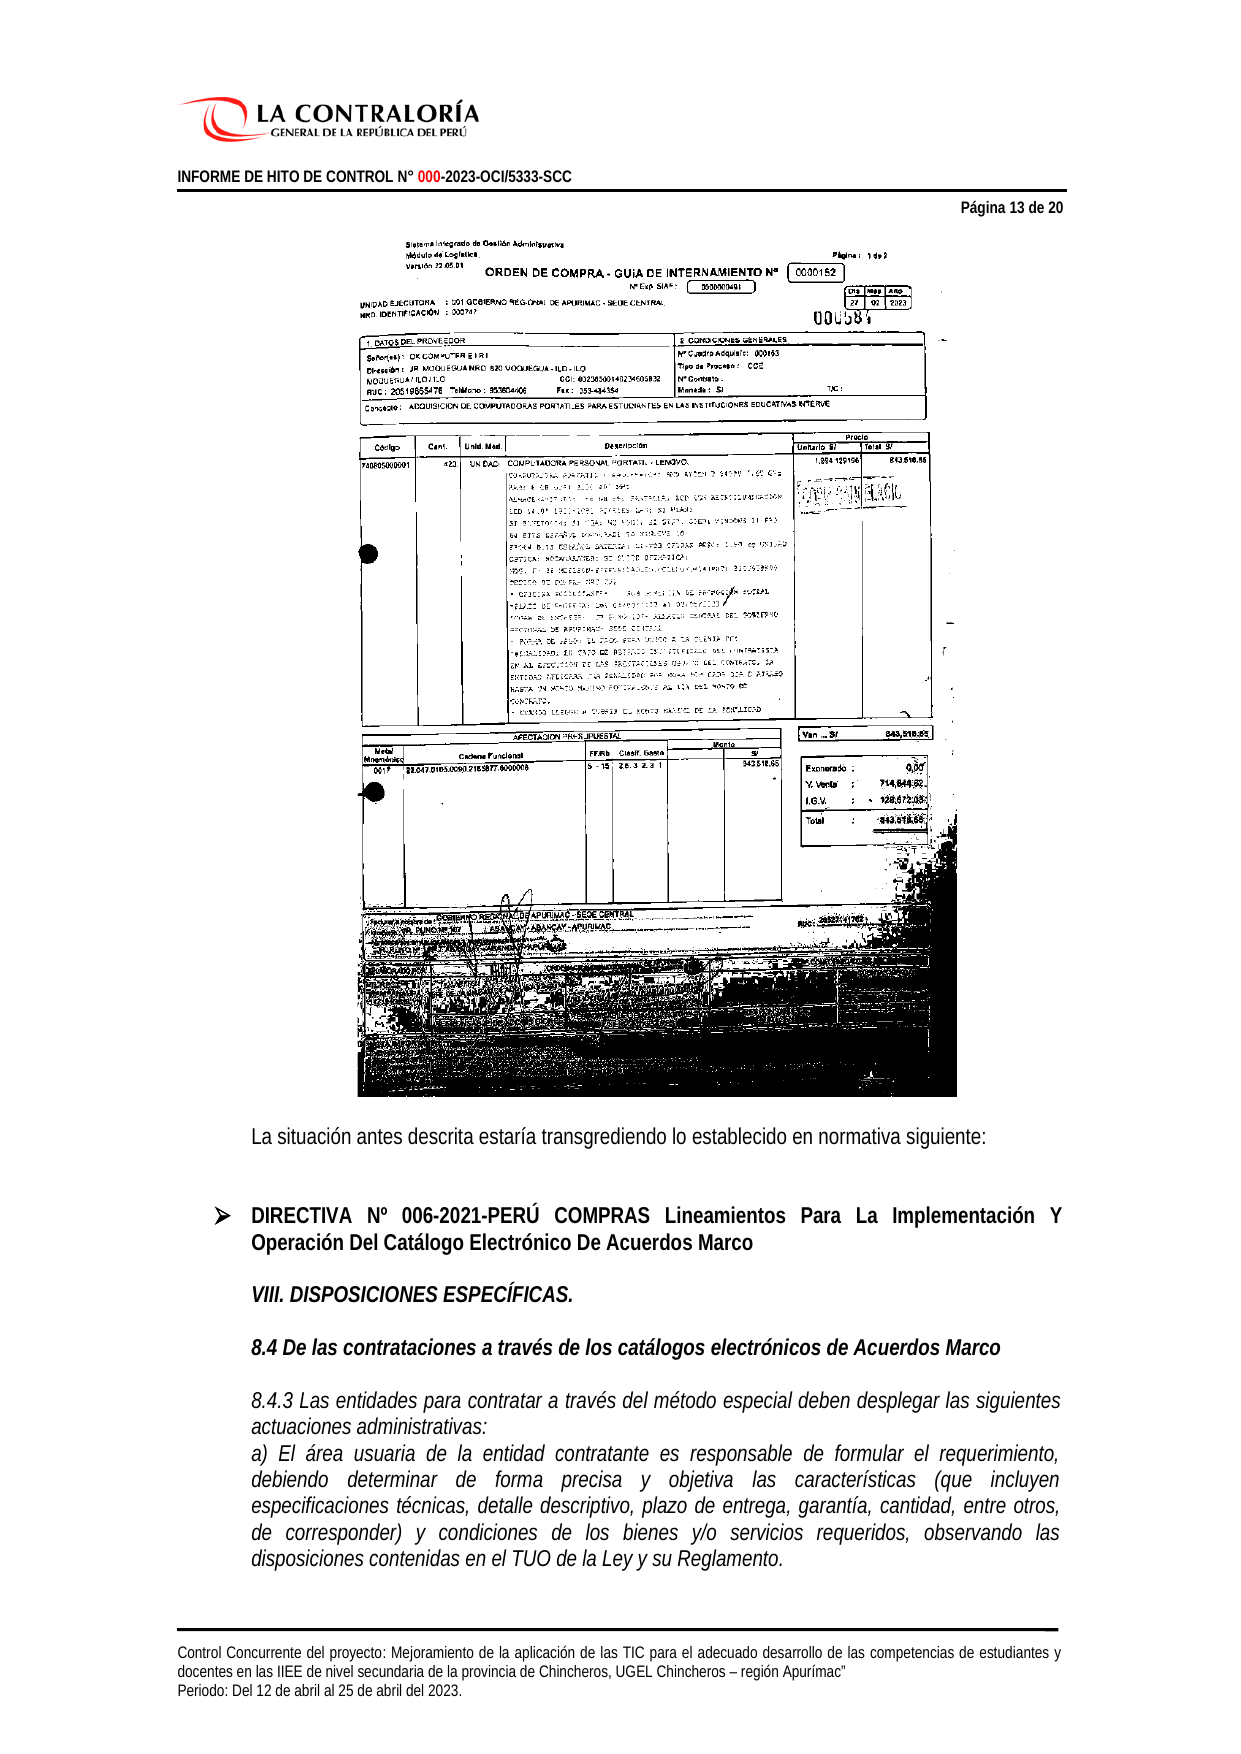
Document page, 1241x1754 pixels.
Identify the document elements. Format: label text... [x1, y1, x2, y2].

text 8.4.3 Las entidades para contratar a través del método especial deben desplegar las siguientes actuaciones administrativas: [251, 1387, 1063, 1439]
text 8.4 De las contrataciones a través de los catálogos electrónicos de Acuerdos Marco [251, 1334, 1063, 1361]
text a) El área usuaria de la entidad contratante es responsable de formular el requerimiento, debiendo determinar de forma precisa y objetiva las características (que incluyen especificaciones técnicas, detalle descriptivo, plazo de entrega, garantía, cantidad, entre otros, de corresponder) y condiciones de los bienes y/o servicios requeridos, observando las disposiciones contenidas en el TUO de la Ley y su Reglamento. [251, 1439, 1063, 1571]
text VIII. DISPOSICIONES ESPECÍFICAS. [251, 1281, 1063, 1308]
list DIRECTIVA Nº 006-2021-PERÚ COMPRAS Lineamientos Para La Implementación Y Operación Del Catálogo Electrónico De Acuerdos Marco [213, 1202, 1063, 1255]
picture [177, 73, 479, 167]
text La situación antes descrita estaría transgrediendo lo establecido en normativa siguiente: [251, 1123, 1063, 1150]
